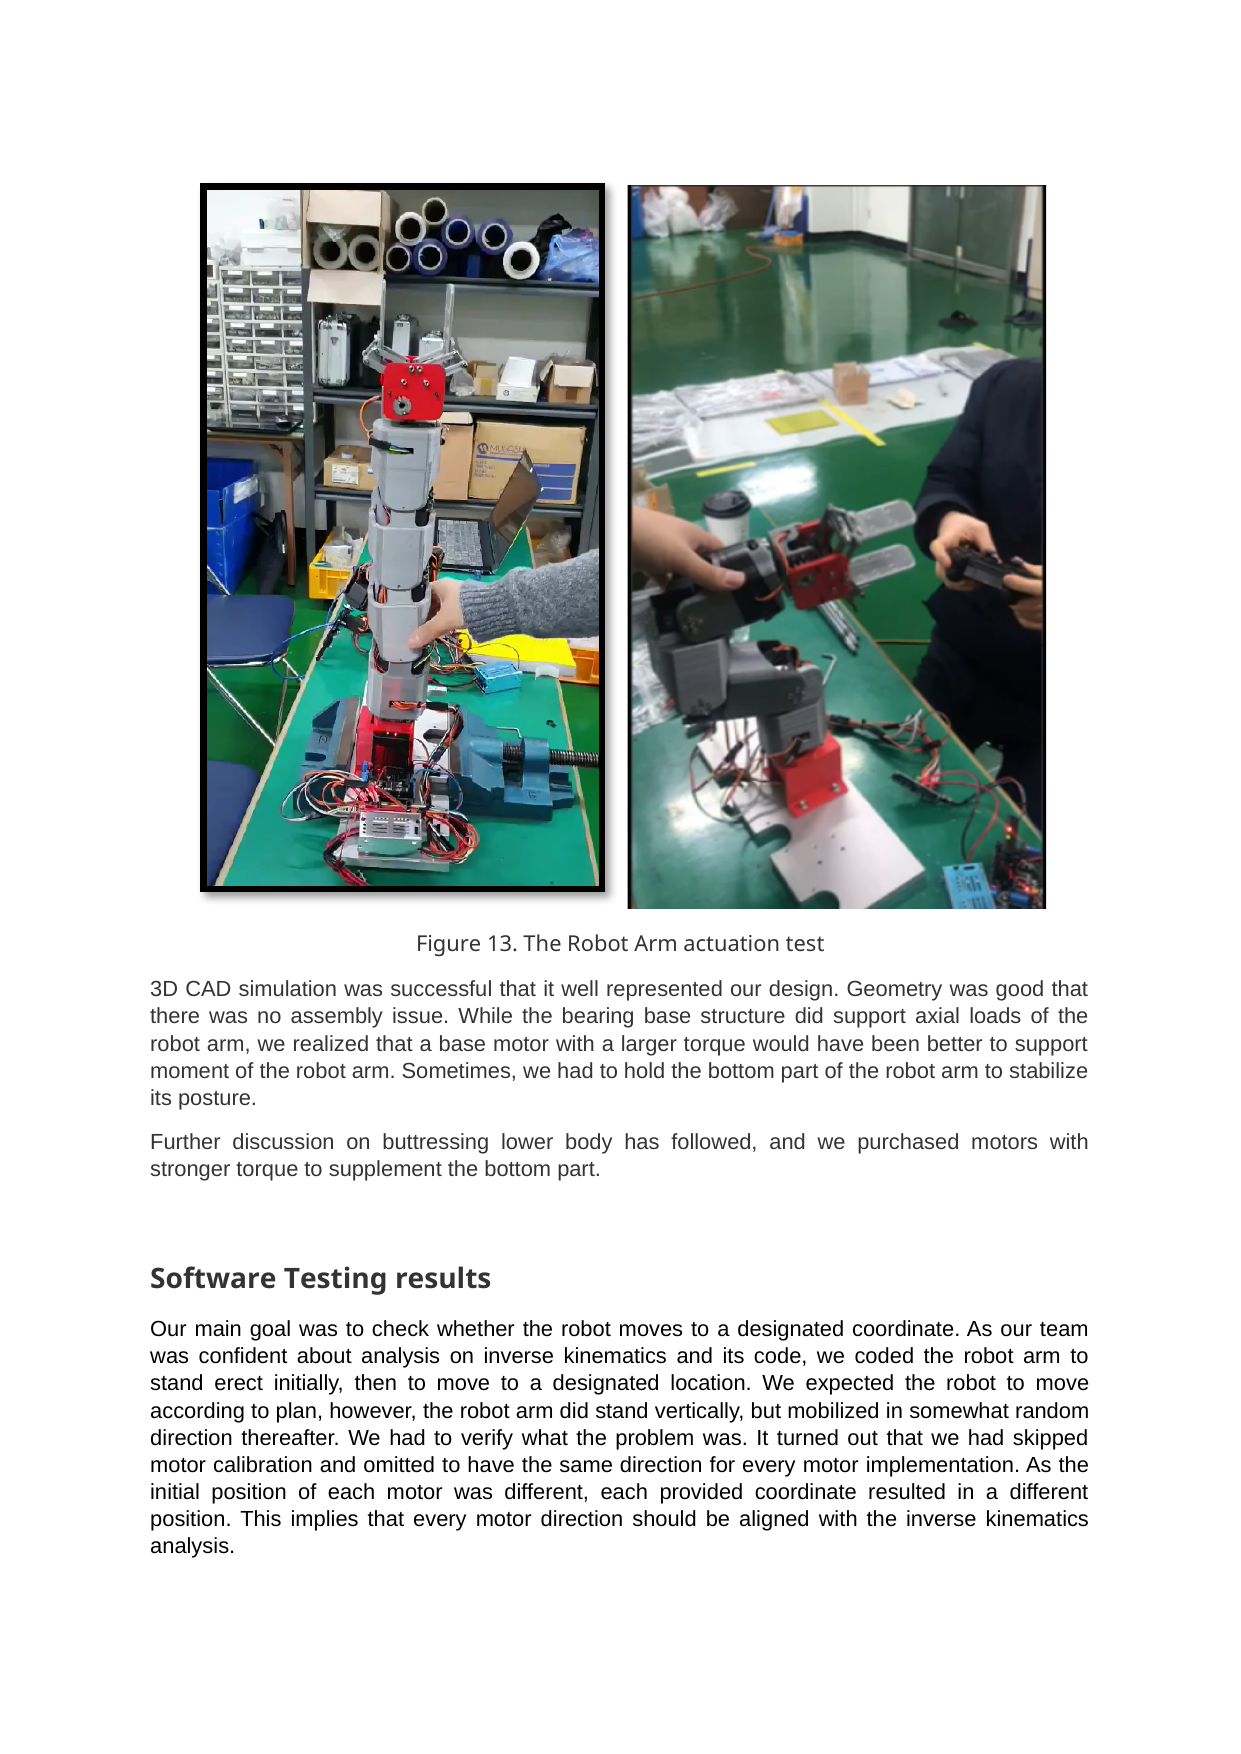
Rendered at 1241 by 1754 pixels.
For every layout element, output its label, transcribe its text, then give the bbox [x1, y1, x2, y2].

text 3D CAD simulation was successful that it well represented our design. Geometry was good that there was no assembly issue. While the bearing base structure did support axial loads of the robot arm, we realized that a base motor with a larger torque would have been better to support moment of the robot arm. Sometimes, we had to hold the bottom part of the robot arm to stabilize its posture. [150, 976, 1090, 1110]
picture [627, 185, 1047, 909]
text Further discussion on buttressing lower body has followed, and we purchased motors with stronger torque to supplement the bottom part. [150, 1129, 1090, 1181]
text Software Testing results [150, 1258, 1090, 1296]
picture [207, 190, 599, 886]
text Figure 13. The Robot Arm actuation test [150, 927, 1090, 957]
text Our main goal was to check whether the robot moves to a designated coordinate. As our team was confident about analysis on inverse kinematics and its code, we coded the robot arm to stand erect initially, then to move to a designated location. We expected the robot to move according to plan, however, the robot arm did stand vertically, but mobilized in somewhat random direction thereafter. We had to verify what the problem was. It turned out that we had skipped motor calibration and omitted to have the same direction for every motor implementation. As the initial position of each motor was different, each provided coordinate resulted in a different position. This implies that every motor direction should be aligned with the inverse kinematics analysis. [150, 1316, 1090, 1559]
